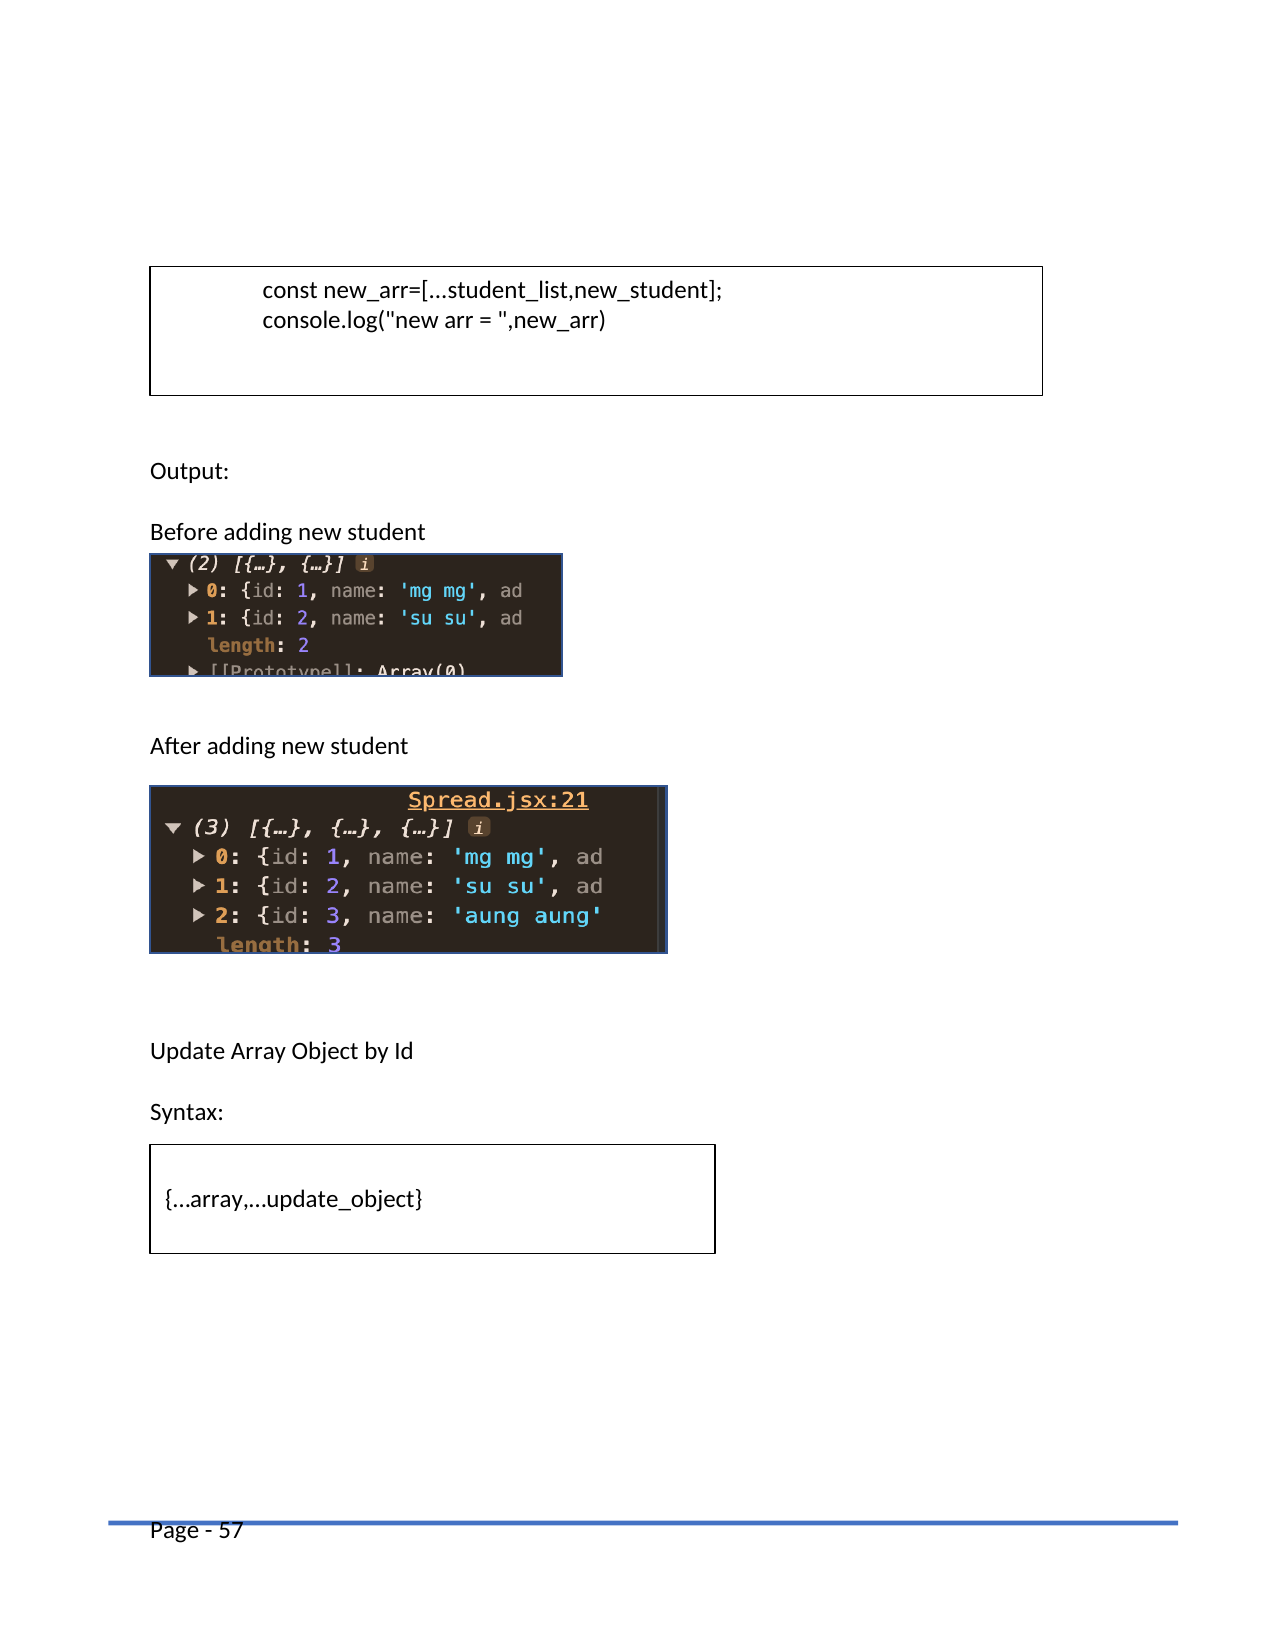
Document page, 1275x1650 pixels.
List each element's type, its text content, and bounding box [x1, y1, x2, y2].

text Before adding new student [150, 516, 1125, 547]
text Output: [150, 455, 1125, 486]
text Syntax: [150, 1096, 1125, 1127]
text After adding new student [150, 730, 1125, 760]
text Update Array Object by Id [150, 1035, 1125, 1066]
picture [151, 787, 665, 952]
picture [151, 555, 561, 675]
